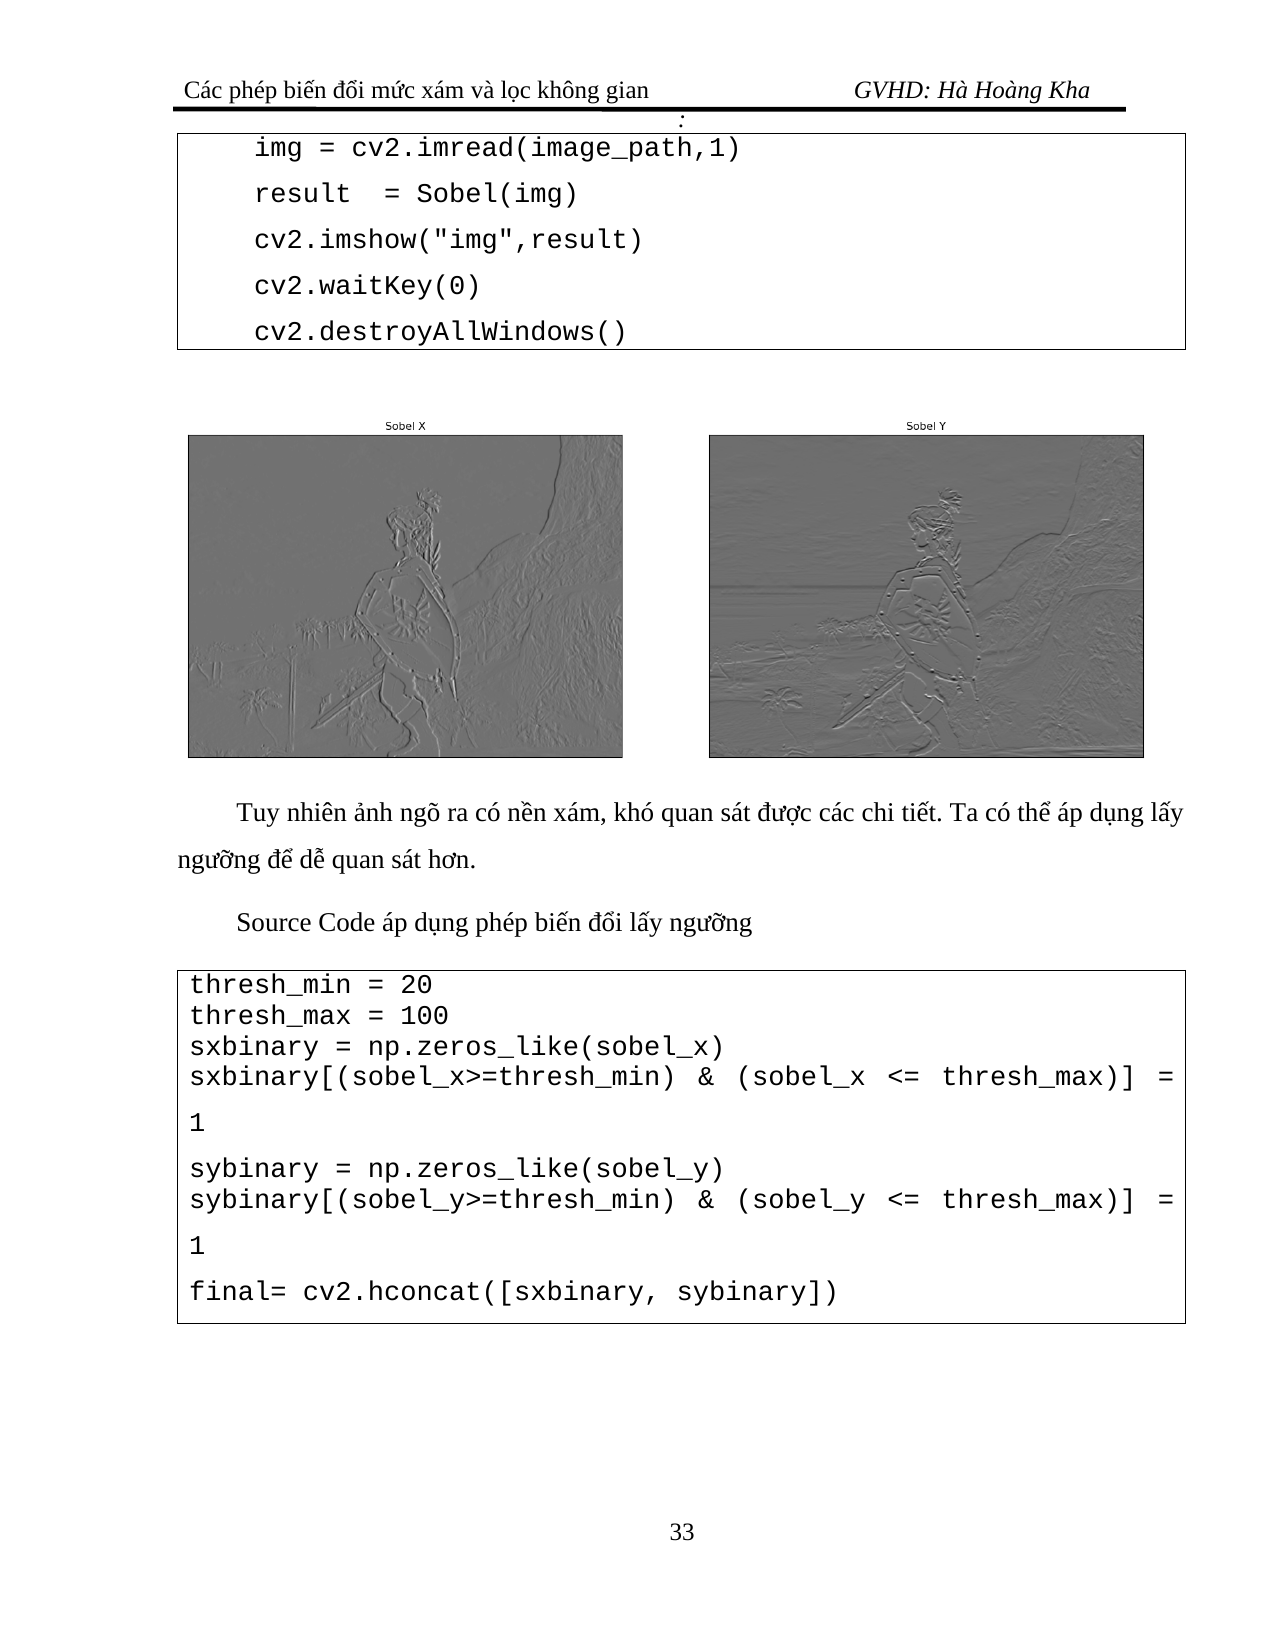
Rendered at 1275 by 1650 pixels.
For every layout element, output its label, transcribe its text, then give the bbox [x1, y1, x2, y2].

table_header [178, 134, 1185, 348]
table_header thresh_min = 20 thresh_max = 100 sxbinary = np.zeros_like(sobel_x) sxbinary[(sobel_x>=thresh_min) & (sobel_x <= thresh_max)] = 1 sybinary = np.zeros_like(sobel_y) sybinary[(sobel_y>=thresh_min) & (sobel_y <= thresh_max)] = 1 final= cv2.hconcat([sxbinary, sybinary]) [178, 971, 1185, 1323]
picture [177, 412, 1153, 766]
text Source Code áp dụng phép biến đổi lấy ngưỡng [177, 906, 1186, 938]
text Tuy nhiên ảnh ngõ ra có nền xám, khó quan sát được các chi tiết. Ta có thể áp dụng lấy ngưỡng để dễ quan sát hơn. [177, 796, 1186, 874]
